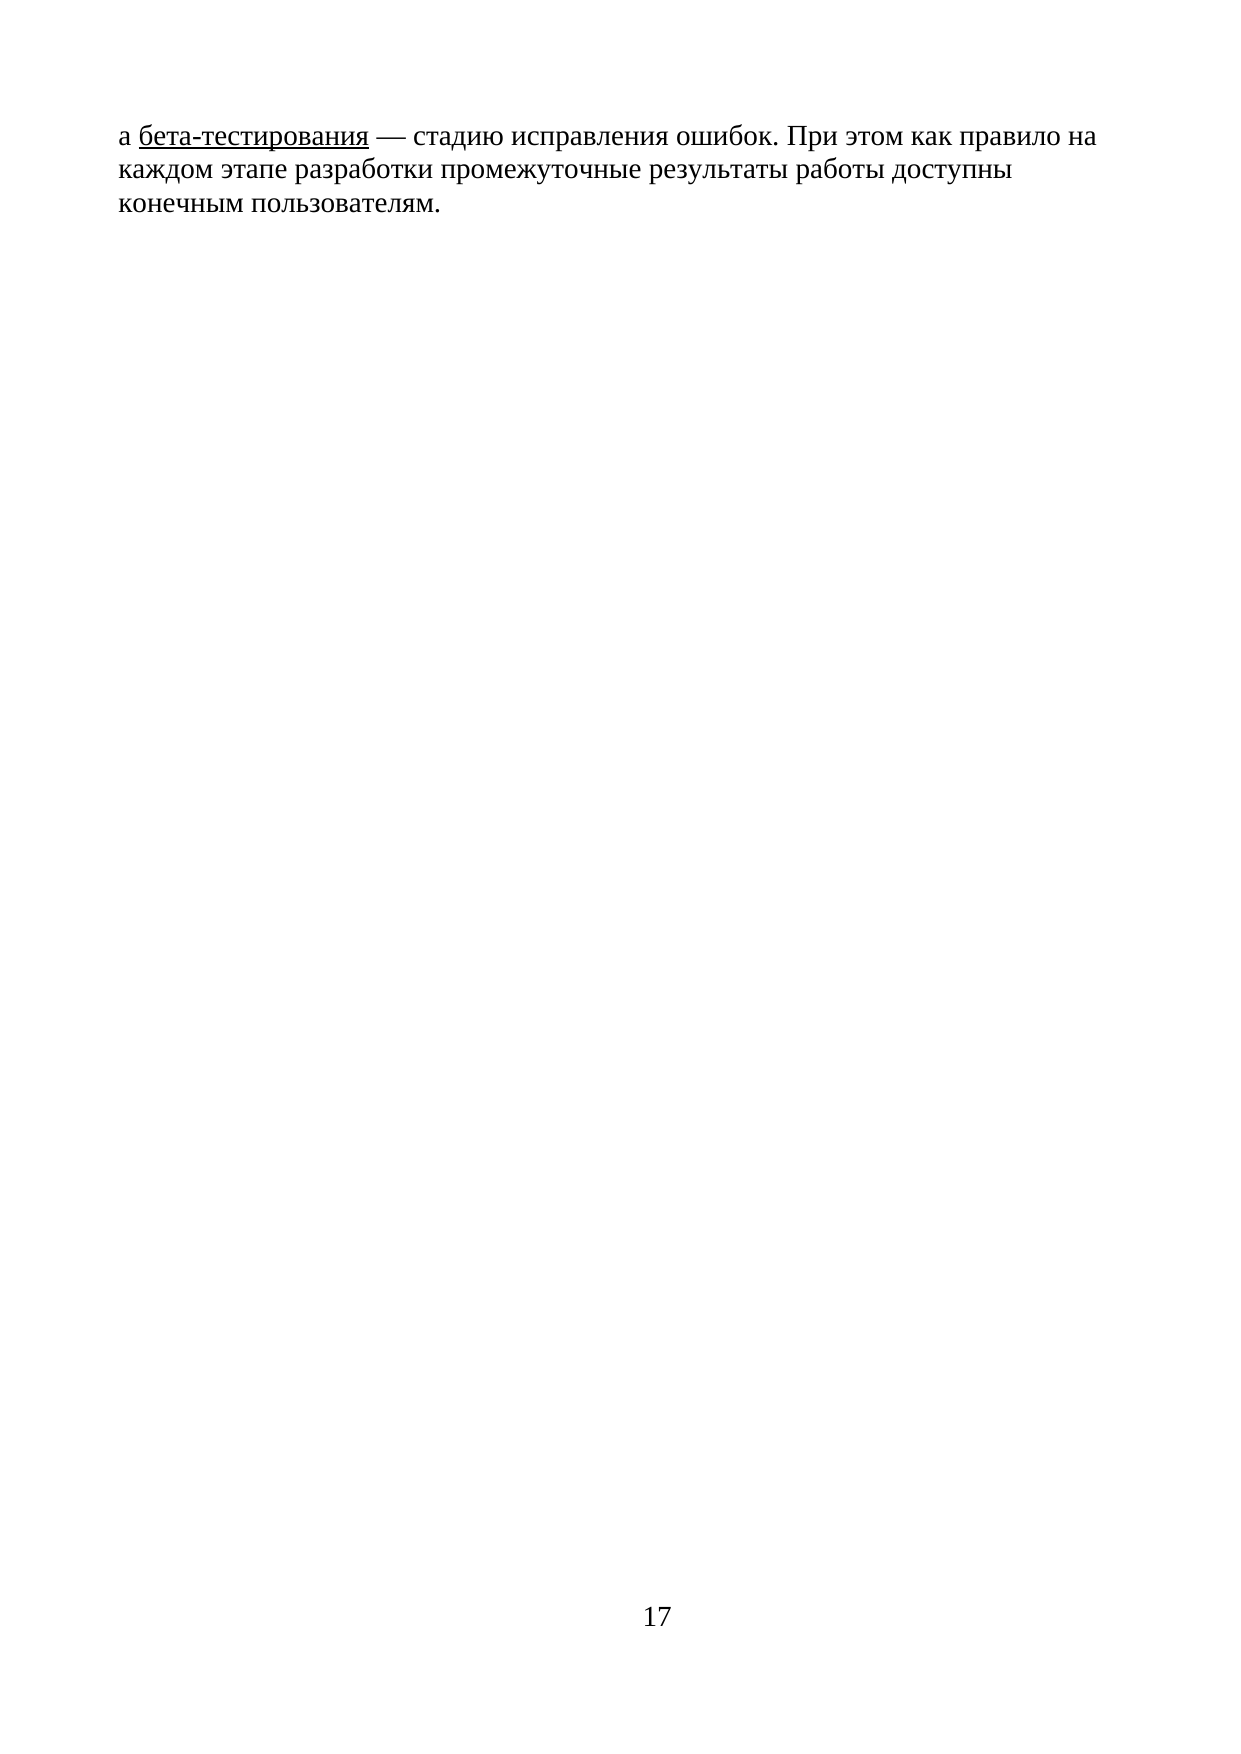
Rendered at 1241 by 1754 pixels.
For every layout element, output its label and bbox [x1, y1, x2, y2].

text [118, 118, 1122, 219]
